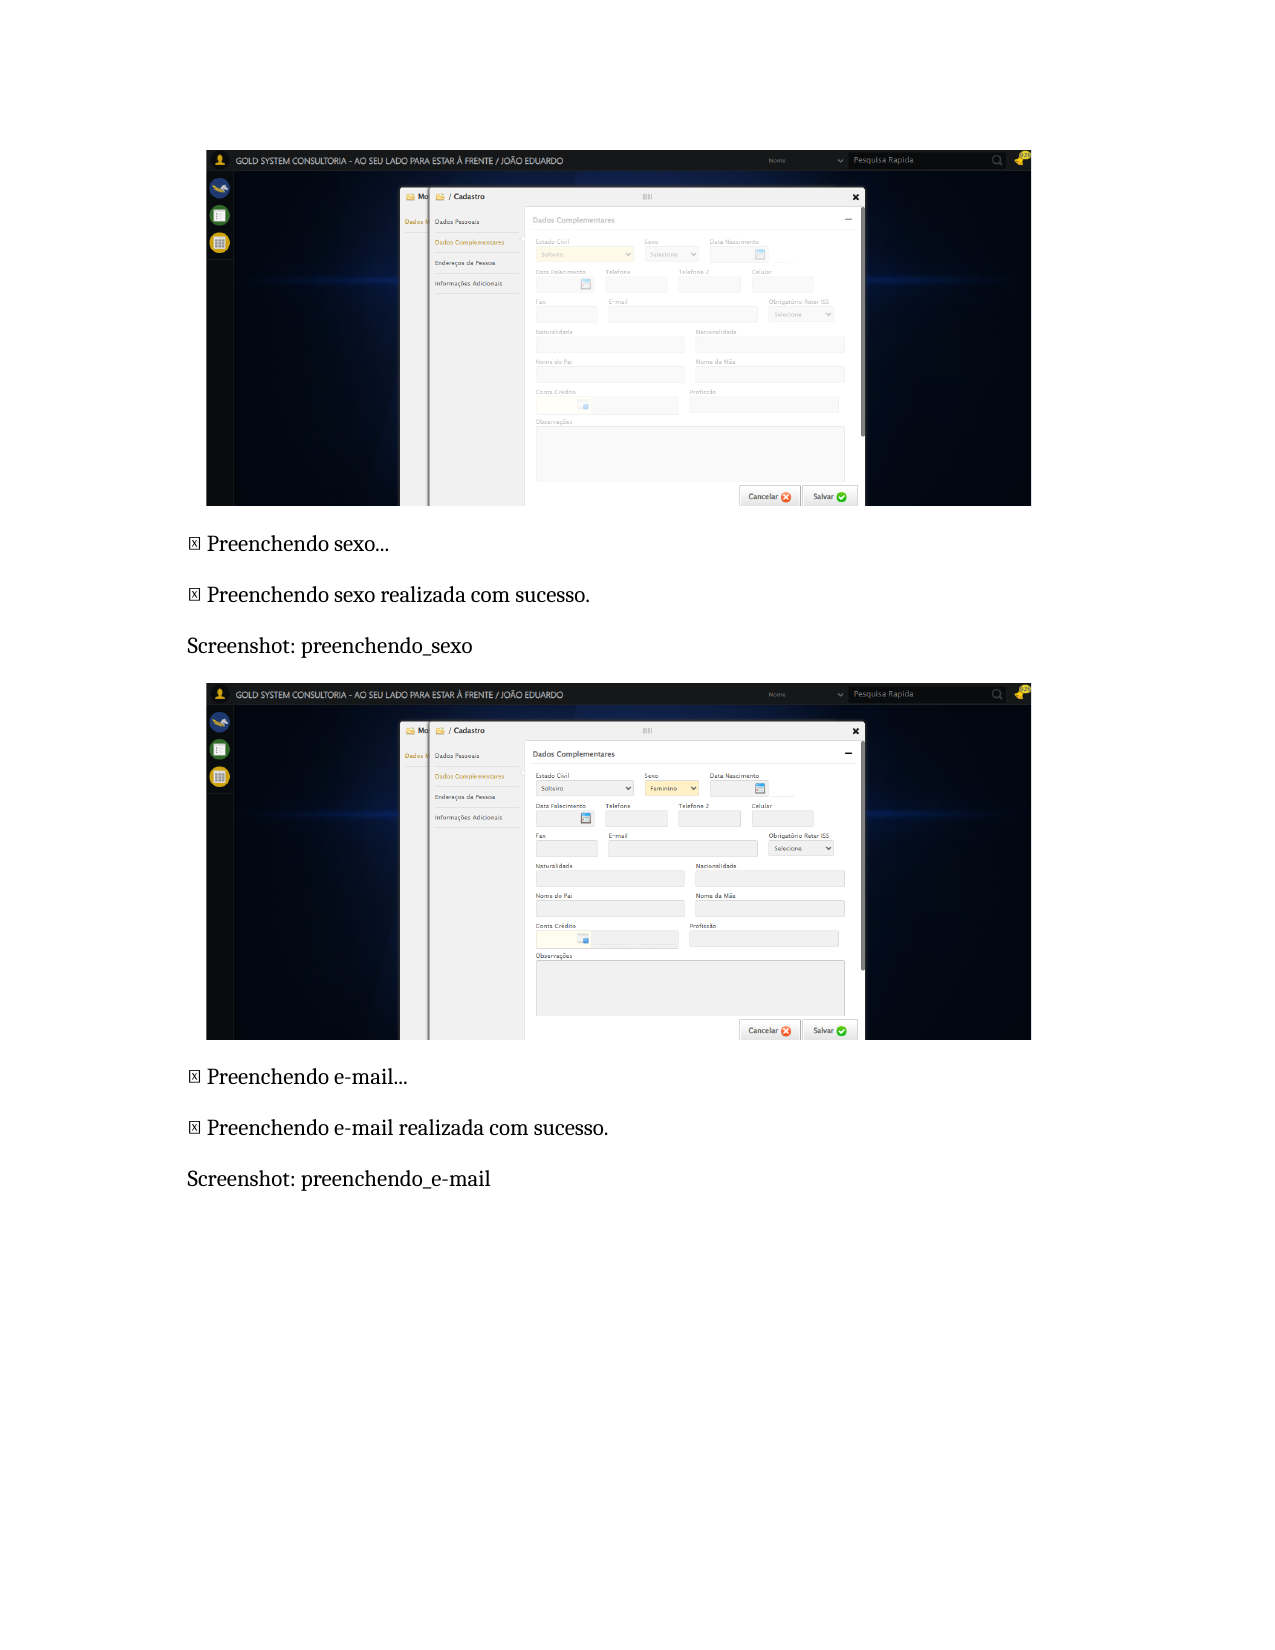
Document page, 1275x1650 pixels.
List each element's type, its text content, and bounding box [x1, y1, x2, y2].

picture [206, 150, 1032, 506]
picture [206, 683, 1032, 1040]
text 🔄 Preenchendo e-mail... [187, 1064, 1087, 1090]
text 🔄 Preenchendo sexo... [187, 530, 1087, 557]
text ✅ Preenchendo e-mail realizada com sucesso. [187, 1115, 1087, 1141]
text Screenshot: preenchendo_sexo [187, 632, 1087, 659]
text ✅ Preenchendo sexo realizada com sucesso. [187, 581, 1087, 608]
text Screenshot: preenchendo_e-mail [187, 1166, 1087, 1192]
